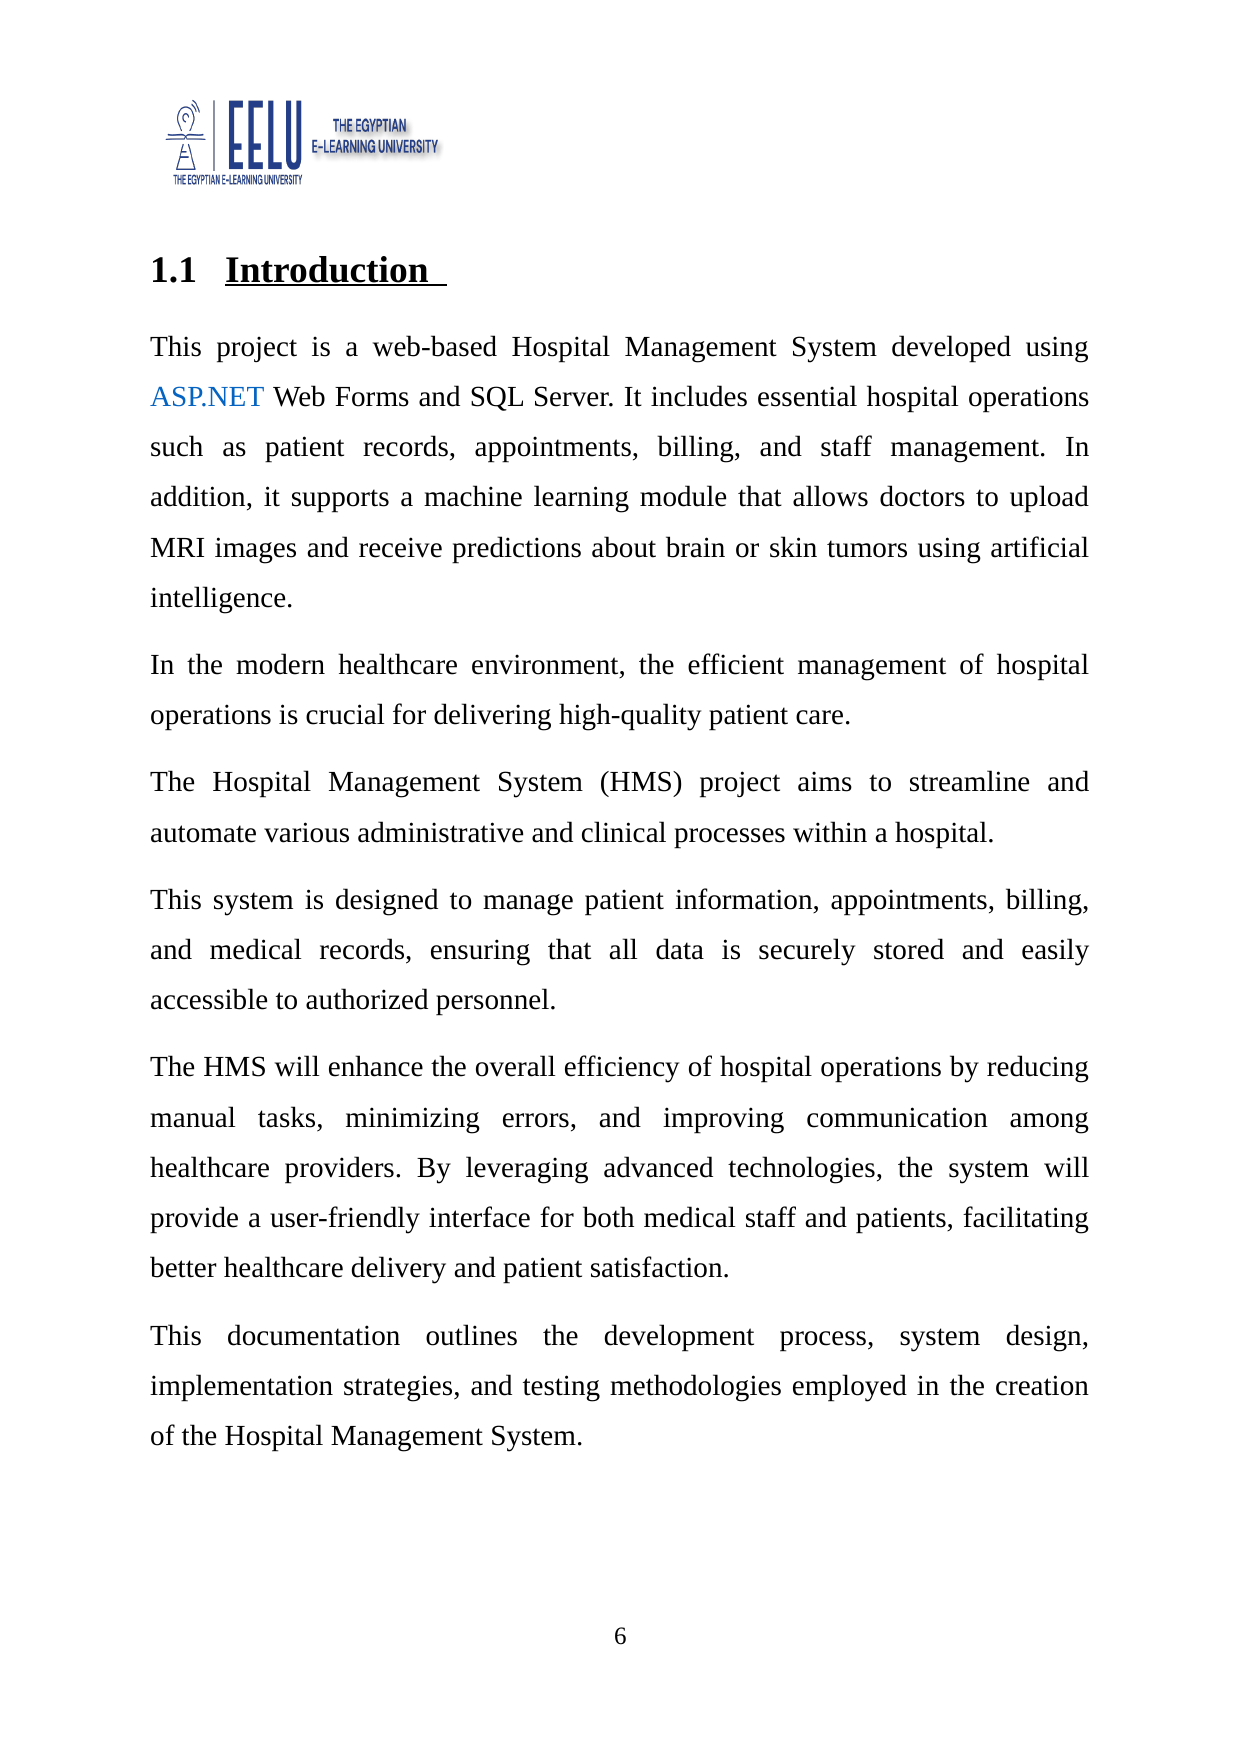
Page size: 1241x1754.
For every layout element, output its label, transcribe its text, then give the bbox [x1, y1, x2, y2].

list Introduction [150, 247, 1090, 290]
text In the modern healthcare environment, the efficient management of hospital operations is crucial for delivering high-quality patient care. [150, 647, 1090, 731]
text This project is a web-based Hospital Management System developed using ASP.NET Web Forms and SQL Server. It includes essential hospital operations such as patient records, appointments, billing, and staff management. In addition, it supports a machine learning module that allows doctors to upload MRI images and receive predictions about brain or skin tumors using artificial intelligence. [150, 329, 1090, 614]
picture [150, 75, 444, 188]
text The Hospital Management System (HMS) project aims to streamline and automate various administrative and clinical processes within a hospital. [150, 764, 1090, 848]
text This system is designed to manage patient information, appointments, billing, and medical records, ensuring that all data is securely stored and easily accessible to authorized personnel. [150, 882, 1090, 1016]
text This documentation outlines the development process, system design, implementation strategies, and testing methodologies employed in the creation of the Hospital Management System. [150, 1318, 1090, 1452]
text The HMS will enhance the overall efficiency of hospital operations by reducing manual tasks, minimizing errors, and improving communication among healthcare providers. By leveraging advanced technologies, the system will provide a user-friendly interface for both medical staff and patients, facilitating better healthcare delivery and patient satisfaction. [150, 1049, 1090, 1284]
